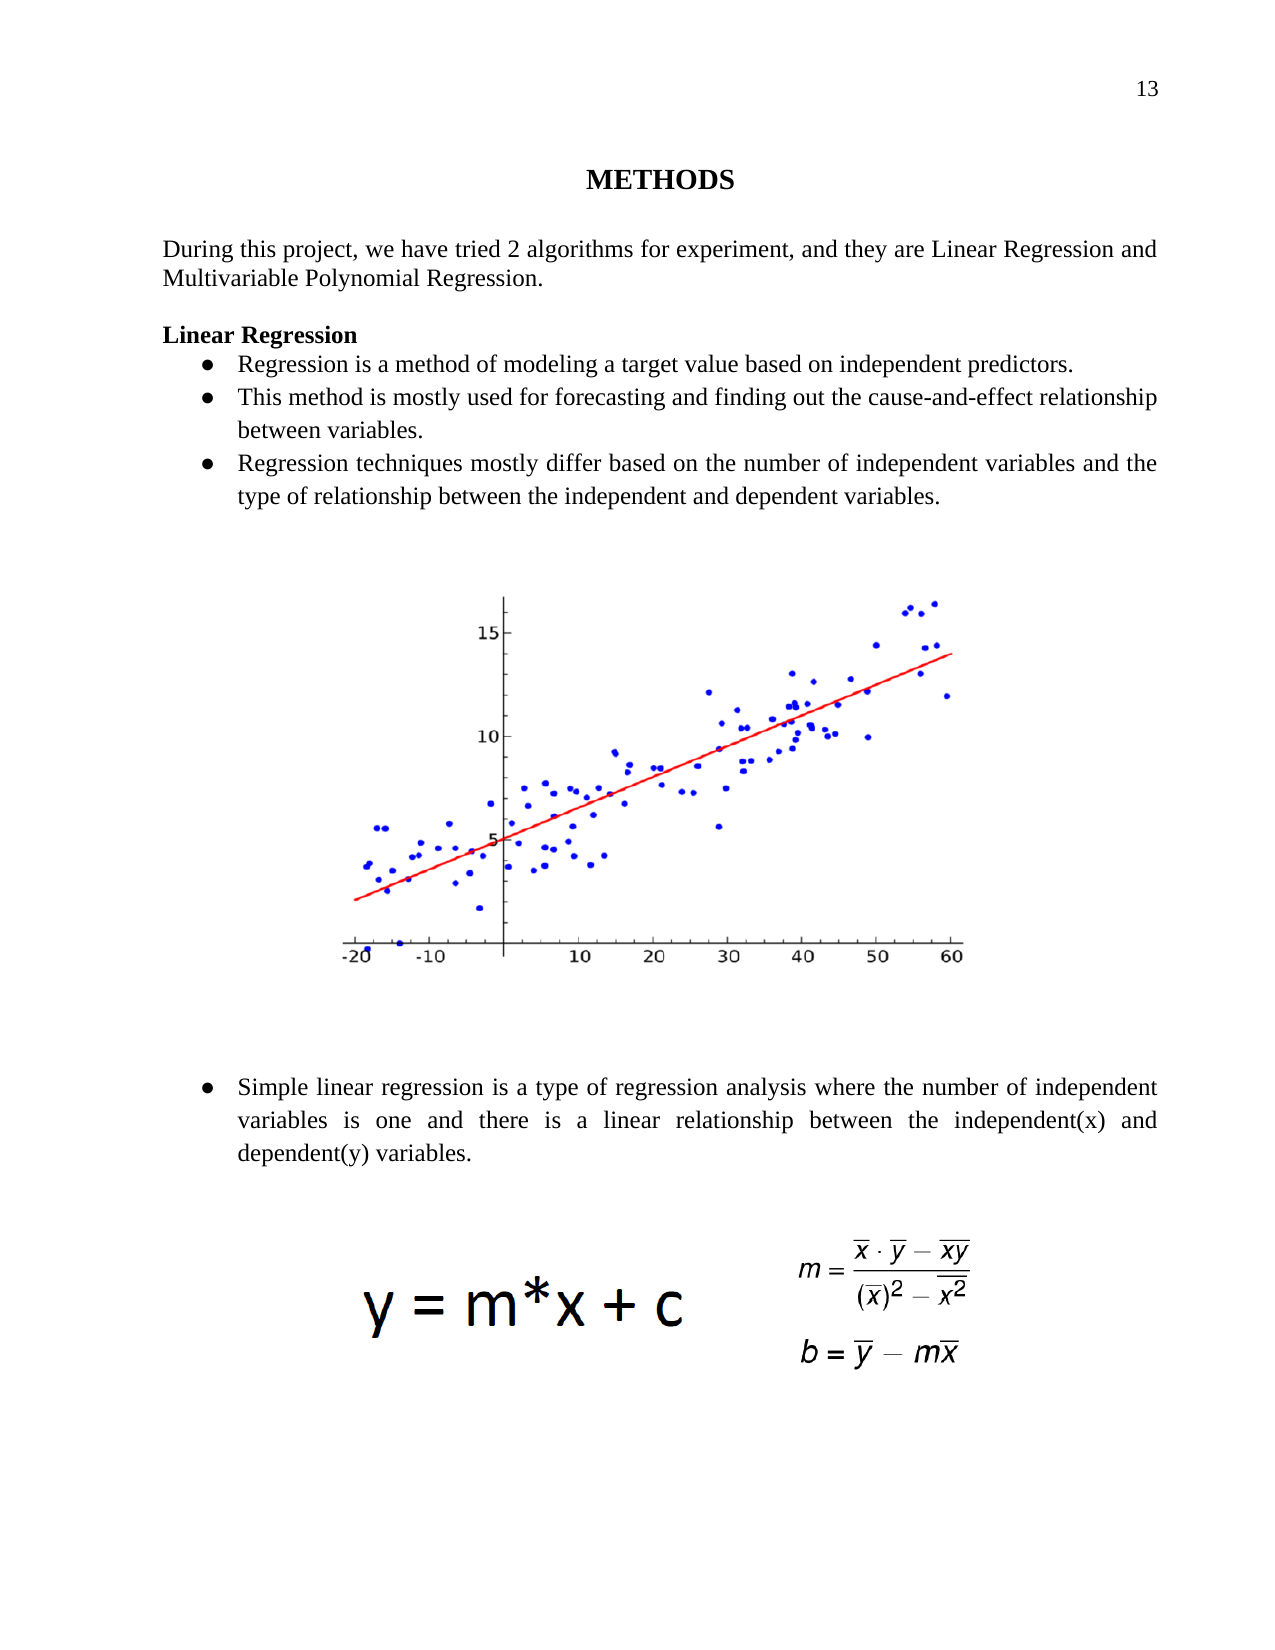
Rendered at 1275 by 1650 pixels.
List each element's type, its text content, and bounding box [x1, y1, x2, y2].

picture [352, 1217, 976, 1372]
list This method is mostly used for forecasting and finding out the cause-and-effect relationship between variables. [200, 382, 1158, 444]
list Regression techniques mostly differ based on the number of independent variables and the type of relationship between the independent and dependent variables. [200, 448, 1158, 510]
text METHODS [162, 162, 1158, 196]
list Regression is a method of modeling a target value based on independent predictors. [200, 349, 1158, 378]
picture [342, 582, 966, 979]
text Linear Regression [162, 321, 1158, 349]
list Simple linear regression is a type of regression analysis where the number of independent variables is one and there is a linear relationship between the independent(x) and dependent(y) variables. [200, 1072, 1158, 1167]
text During this project, we have tried 2 algorithms for experiment, and they are Linear Regression and Multivariable Polynomial Regression. [162, 234, 1158, 292]
